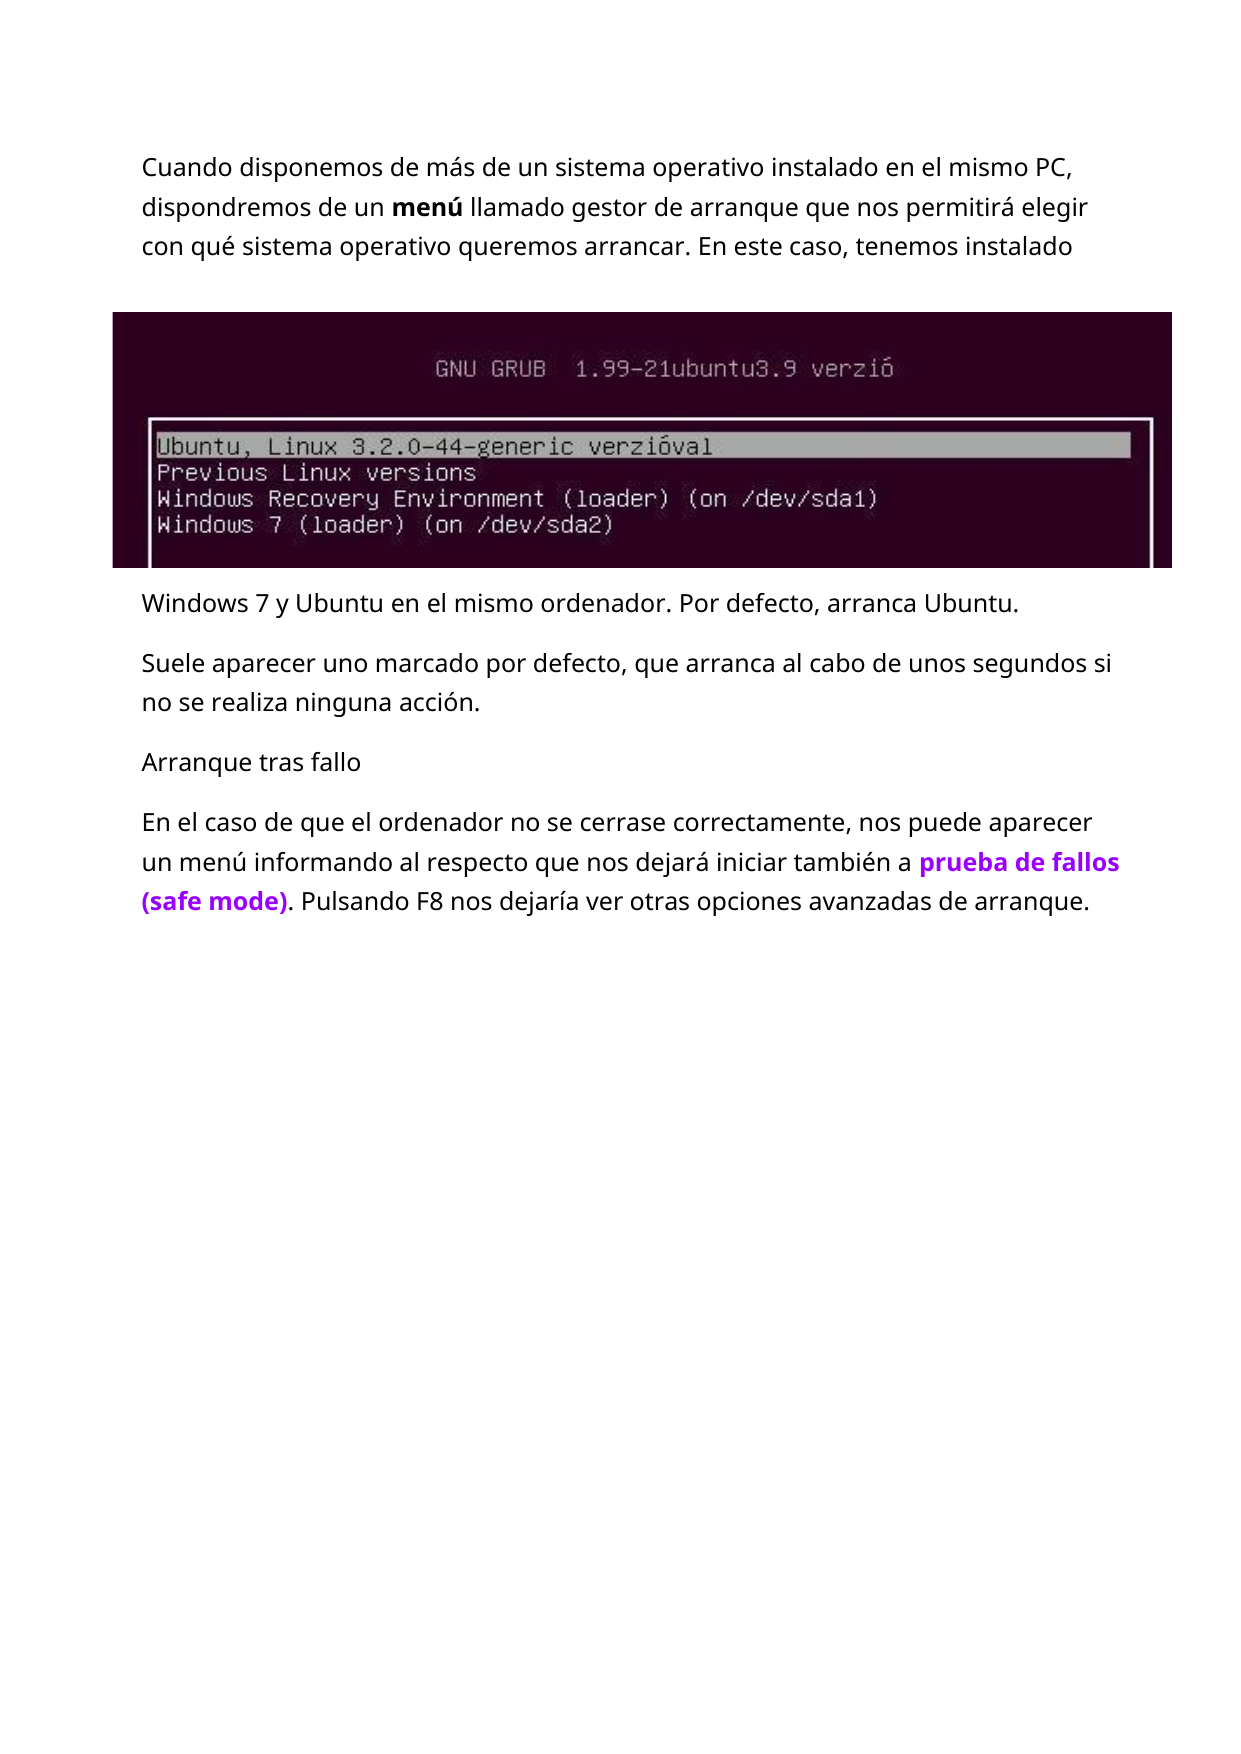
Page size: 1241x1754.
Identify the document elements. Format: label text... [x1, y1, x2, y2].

text Arranque tras fallo [141, 745, 1128, 779]
picture [112, 312, 1172, 568]
text En el caso de que el ordenador no se cerrase correctamente, nos puede aparecer un menú informando al respecto que nos dejará iniciar también a prueba de fallos (safe mode). Pulsando F8 nos dejaría ver otras opciones avanzadas de arranque. [141, 805, 1128, 917]
text Cuando disponemos de más de un sistema operativo instalado en el mismo PC, dispondremos de un menú llamado gestor de arranque que nos permitirá elegir con qué sistema operativo queremos arrancar. En este caso, tenemos instalado Windows 7 y Ubuntu en el mismo ordenador. Por defecto, arranca Ubuntu. [141, 568, 1128, 620]
text Cuando disponemos de más de un sistema operativo instalado en el mismo PC, dispondremos de un menú llamado gestor de arranque que nos permitirá elegir con qué sistema operativo queremos arrancar. En este caso, tenemos instalado Windows 7 y Ubuntu en el mismo ordenador. Por defecto, arranca Ubuntu. [141, 150, 1128, 312]
text Suele aparecer uno marcado por defecto, que arranca al cabo de unos segundos si no se realiza ninguna acción. [141, 646, 1128, 719]
